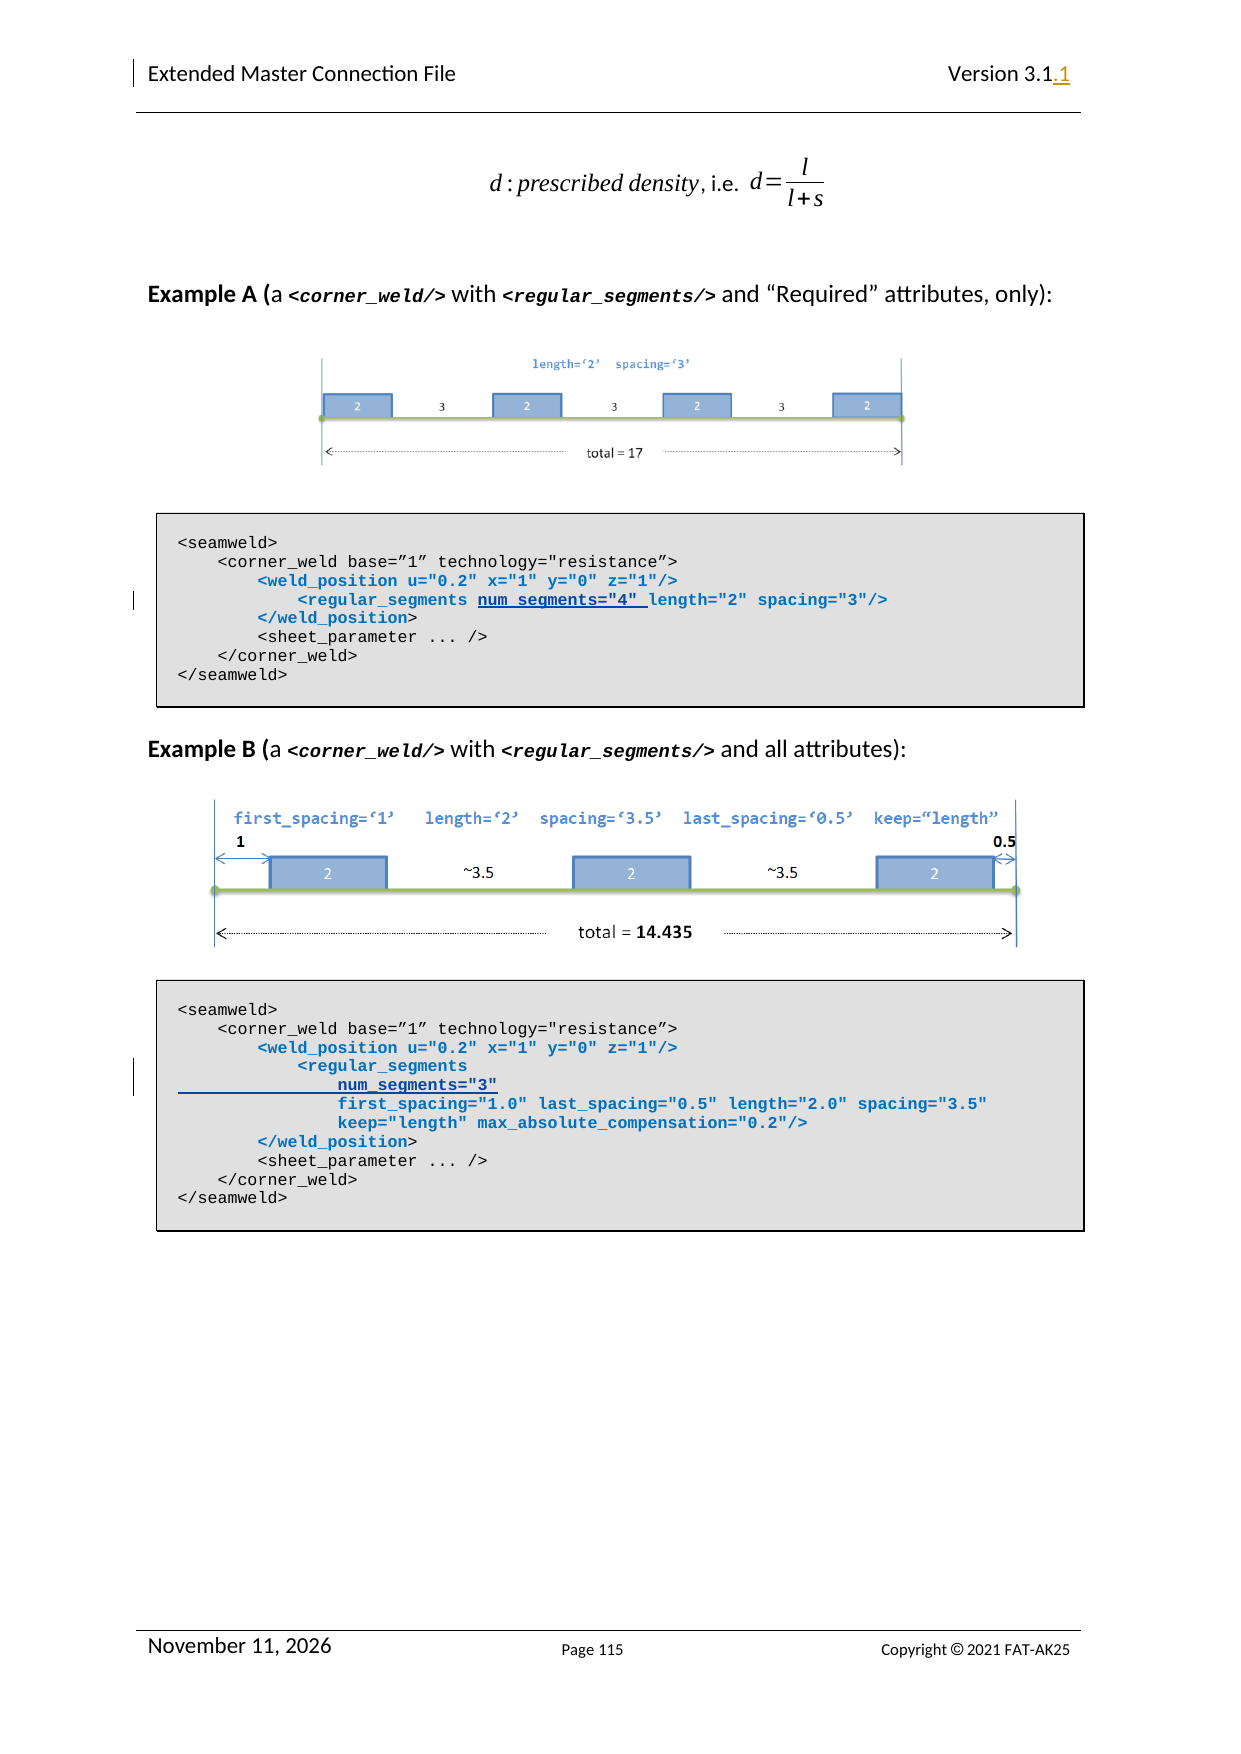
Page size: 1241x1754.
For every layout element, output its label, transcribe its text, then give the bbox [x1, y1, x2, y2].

text <seamweld> [157, 531, 1083, 550]
text keep="length" max_absolute_compensation="0.2"/> [157, 1111, 1083, 1130]
text </seamweld> [157, 663, 1083, 682]
text first_spacing="1.0" last_spacing="0.5" length="2.0" spacing="3.5" [157, 1093, 1083, 1111]
text <corner_weld base=”1” technology="resistance”> [157, 550, 1083, 569]
text <regular_segments [157, 1055, 1083, 1074]
text </seamweld> [157, 1187, 1083, 1206]
text <sheet_parameter ... /> [157, 626, 1083, 644]
text <weld_position u="0.2" x="1" y="0" z="1"/> [157, 569, 1083, 588]
text <regular_segments length="2" spacing="3"/> [157, 588, 1083, 607]
text Example A (a <corner_weld/> with <regular_segments/> and “Required” attributes, only): [148, 278, 1092, 309]
picture [265, 333, 976, 488]
text <corner_weld base=”1” technology="resistance”> [157, 1017, 1083, 1036]
text </weld_position> [157, 607, 1083, 626]
text </corner_weld> [157, 1168, 1083, 1187]
text Example B (a <corner_weld/> with <regular_segments/> and all attributes): [148, 733, 1092, 764]
text <sheet_parameter ... /> [157, 1149, 1083, 1168]
text </corner_weld> [157, 644, 1083, 663]
text </weld_position> [157, 1130, 1083, 1149]
text <seamweld> [157, 998, 1083, 1017]
text <weld_position u="0.2" x="1" y="0" z="1"/> [157, 1036, 1083, 1055]
list , i.e. [223, 154, 1092, 213]
picture [147, 788, 1093, 955]
